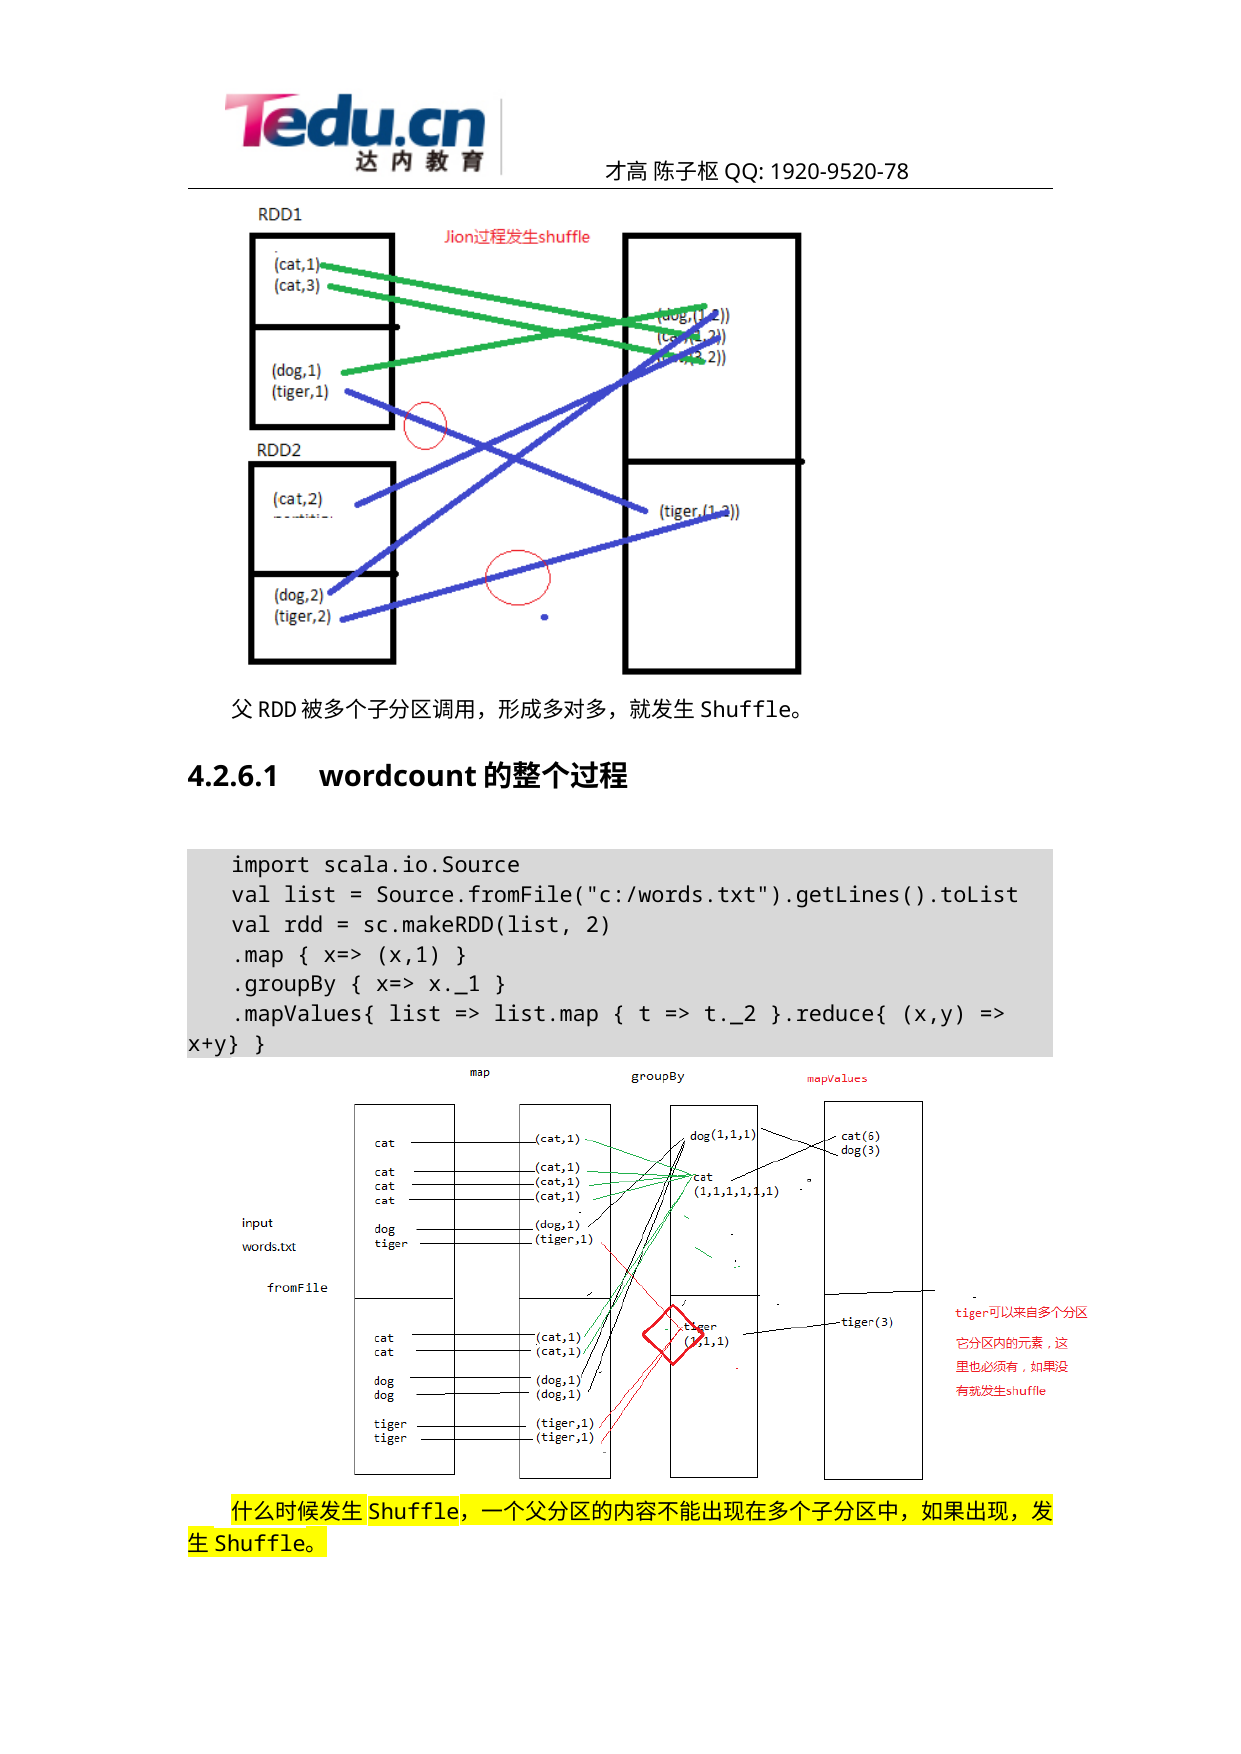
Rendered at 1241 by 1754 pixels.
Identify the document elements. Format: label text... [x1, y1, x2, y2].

text 父RDD被多个子分区调用，形成多对多，就发生Shuffle。 [187, 692, 1053, 724]
text .groupBy { x=> x._1 } [187, 968, 1053, 998]
picture [231, 197, 815, 692]
text .mapValues{ list => list.map { t => t._2 }.reduce{ (x,y) => x+y} } [187, 998, 1053, 1058]
text val list = Source.fromFile("c:/words.txt").getLines().toList [187, 879, 1053, 909]
picture [231, 1057, 1096, 1494]
text .map { x=> (x,1) } [187, 939, 1053, 968]
subtitle wordcount的整个过程 [187, 753, 1053, 795]
text val rdd = sc.makeRDD(list, 2) [187, 909, 1053, 939]
text 什么时候发生Shuffle，一个父分区的内容不能出现在多个子分区中，如果出现，发生Shuffle。 [187, 1494, 1053, 1557]
text import scala.io.Source [187, 849, 1053, 879]
picture [225, 88, 507, 180]
